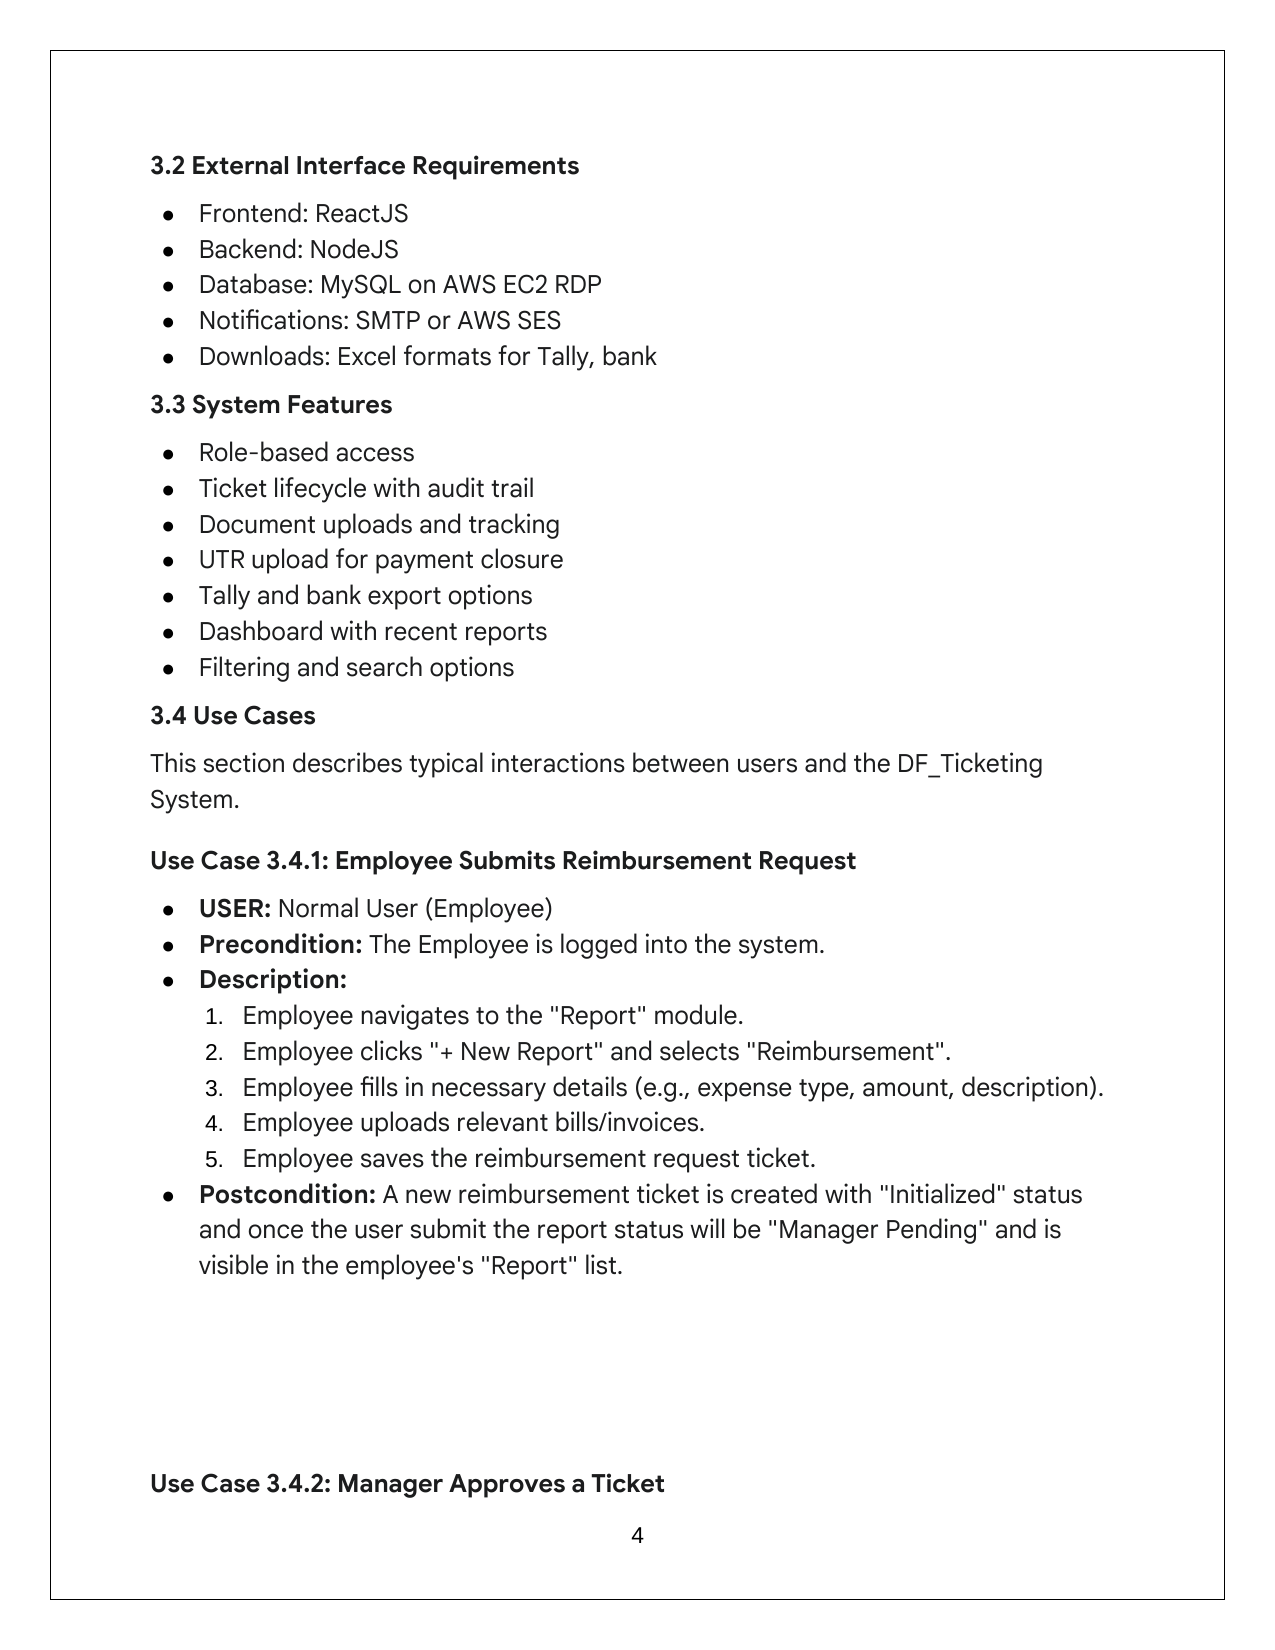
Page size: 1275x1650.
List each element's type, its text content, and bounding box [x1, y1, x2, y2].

list Dashboard with recent reports [161, 616, 1125, 648]
list Employee clicks "+ New Report" and selects "Reimbursement". [205, 1036, 1125, 1067]
list Document uploads and tracking [161, 509, 1125, 540]
subtitle Use Case 3.4.2: Manager Approves a Ticket [150, 1469, 1125, 1500]
subtitle 3.2 External Interface Requirements [150, 150, 1125, 181]
list Tally and bank export options [161, 581, 1125, 612]
list Employee uploads relevant bills/invoices. [205, 1107, 1125, 1139]
list Employee navigates to the "Report" module. [205, 1000, 1125, 1032]
list Downloads: Excel formats for Tally, bank [161, 341, 1125, 372]
list Ticket lifecycle with audit trail [161, 473, 1125, 505]
subtitle Use Case 3.4.1: Employee Submits Reimbursement Request [150, 845, 1125, 876]
list UTR upload for payment closure [161, 545, 1125, 576]
list Postcondition: A new reimbursement ticket is created with "Initialized" status and once the user submit the report status will be "Manager Pending" and is visible in the employee's "Report" list. [161, 1179, 1125, 1282]
list Employee saves the reimbursement request ticket. [205, 1143, 1125, 1174]
list Description: [161, 964, 1125, 996]
list Frontend: ReactJS [161, 198, 1125, 229]
list Backend: NodeJS [161, 234, 1125, 265]
subtitle 3.3 System Features [150, 389, 1125, 421]
list USER: Normal User (Employee) [161, 893, 1125, 924]
list Employee fills in necessary details (e.g., expense type, amount, description). [205, 1072, 1125, 1103]
list Role-based access [161, 438, 1125, 469]
list Filtering and search options [161, 652, 1125, 683]
list Notifications: SMTP or AWS SES [161, 305, 1125, 337]
text This section describes typical interactions between users and the DF_Ticketing System. [150, 748, 1125, 816]
list Precondition: The Employee is logged into the system. [161, 929, 1125, 960]
subtitle 3.4 Use Cases [150, 700, 1125, 732]
list Database: MySQL on AWS EC2 RDP [161, 270, 1125, 301]
